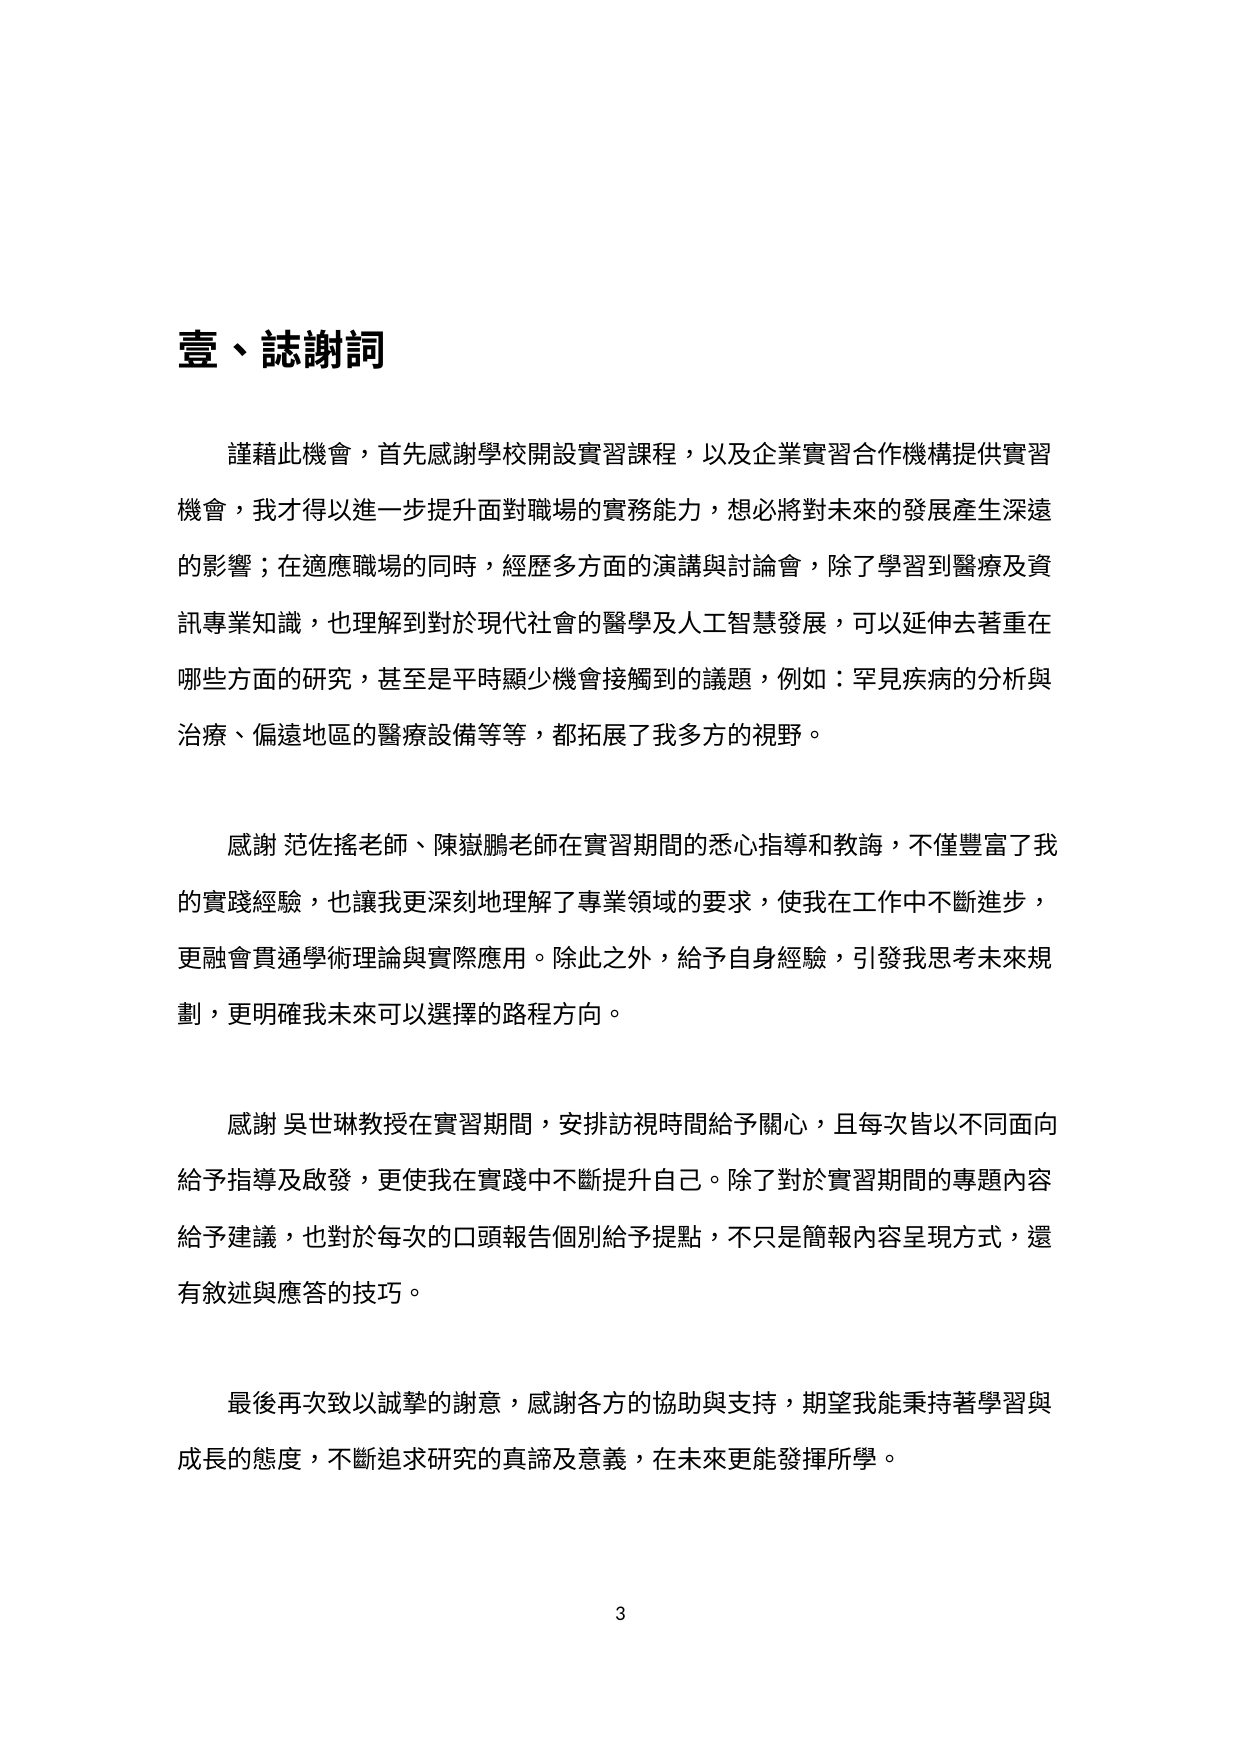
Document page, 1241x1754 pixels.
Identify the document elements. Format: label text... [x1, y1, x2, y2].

subtitle 壹、誌謝詞 [177, 310, 1063, 385]
text 最後再次致以誠摯的謝意，感謝各方的協助與支持，期望我能秉持著學習與成長的態度，不斷追求研究的真諦及意義，在未來更能發揮所學。 [177, 1383, 1063, 1477]
text 感謝 范佐搖老師、陳嶽鵬老師在實習期間的悉心指導和教誨，不僅豐富了我的實踐經驗，也讓我更深刻地理解了專業領域的要求，使我在工作中不斷進步，更融會貫通學術理論與實際應用。除此之外，給予自身經驗，引發我思考未來規劃，更明確我未來可以選擇的路程方向。 [177, 825, 1063, 1031]
text 謹藉此機會，首先感謝學校開設實習課程，以及企業實習合作機構提供實習機會，我才得以進一步提升面對職場的實務能力，想必將對未來的發展產生深遠的影響；在適應職場的同時，經歷多方面的演講與討論會，除了學習到醫療及資訊專業知識，也理解到對於現代社會的醫學及人工智慧發展，可以延伸去著重在哪些方面的研究，甚至是平時顯少機會接觸到的議題，例如：罕見疾病的分析與治療、偏遠地區的醫療設備等等，都拓展了我多方的視野。 [177, 434, 1063, 752]
text 感謝 吳世琳教授在實習期間，安排訪視時間給予關心，且每次皆以不同面向給予指導及啟發，更使我在實踐中不斷提升自己。除了對於實習期間的專題內容給予建議，也對於每次的口頭報告個別給予提點，不只是簡報內容呈現方式，還有敘述與應答的技巧。 [177, 1104, 1063, 1310]
